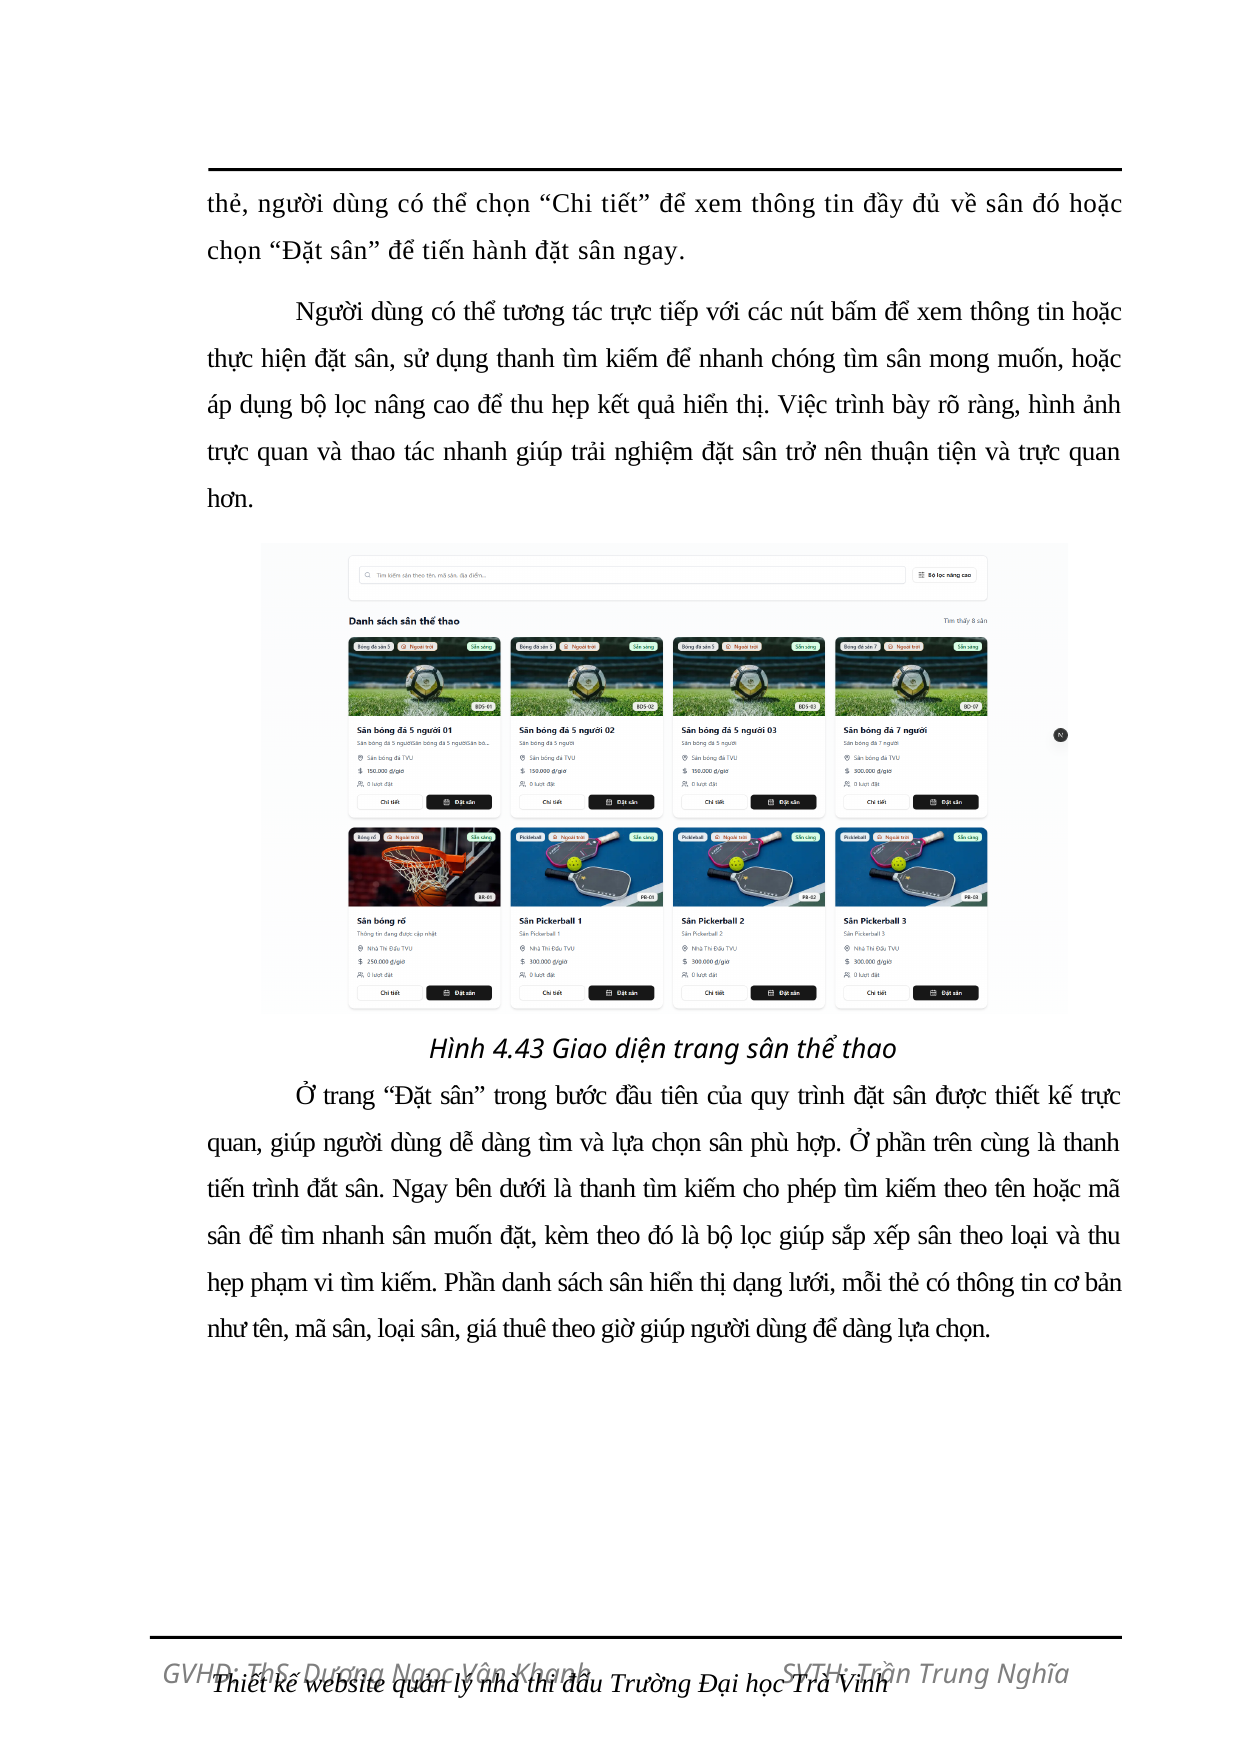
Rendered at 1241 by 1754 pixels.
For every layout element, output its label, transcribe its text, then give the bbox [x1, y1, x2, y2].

text Người dùng có thể tương tác trực tiếp với các nút bấm để xem thông tin hoặc thực hiện đặt sân, sử dụng thanh tìm kiếm để nhanh chóng tìm sân mong muốn, hoặc áp dụng bộ lọc nâng cao để thu hẹp kết quả hiển thị. Việc trình bày rõ ràng, hình ảnh trực quan và thao tác nhanh giúp trải nghiệm đặt sân trở nên thuận tiện và trực quan hơn. [207, 295, 1122, 513]
picture [260, 543, 1069, 1014]
text Ở trang “Đặt sân” trong bước đầu tiên của quy trình đặt sân được thiết kế trực quan, giúp người dùng dễ dàng tìm và lựa chọn sân phù hợp. Ở phần trên cùng là thanh tiến trình đắt sân. Ngay bên dưới là thanh tìm kiếm cho phép tìm kiếm theo tên hoặc mã sân để tìm nhanh sân muốn đặt, kèm theo đó là bộ lọc giúp sắp xếp sân theo loại và thu hẹp phạm vi tìm kiếm. Phần danh sách sân hiển thị dạng lưới, mỗi thẻ có thông tin cơ bản như tên, mã sân, loại sân, giá thuê theo giờ giúp người dùng để dàng lựa chọn. [207, 1079, 1122, 1343]
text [207, 148, 1122, 265]
